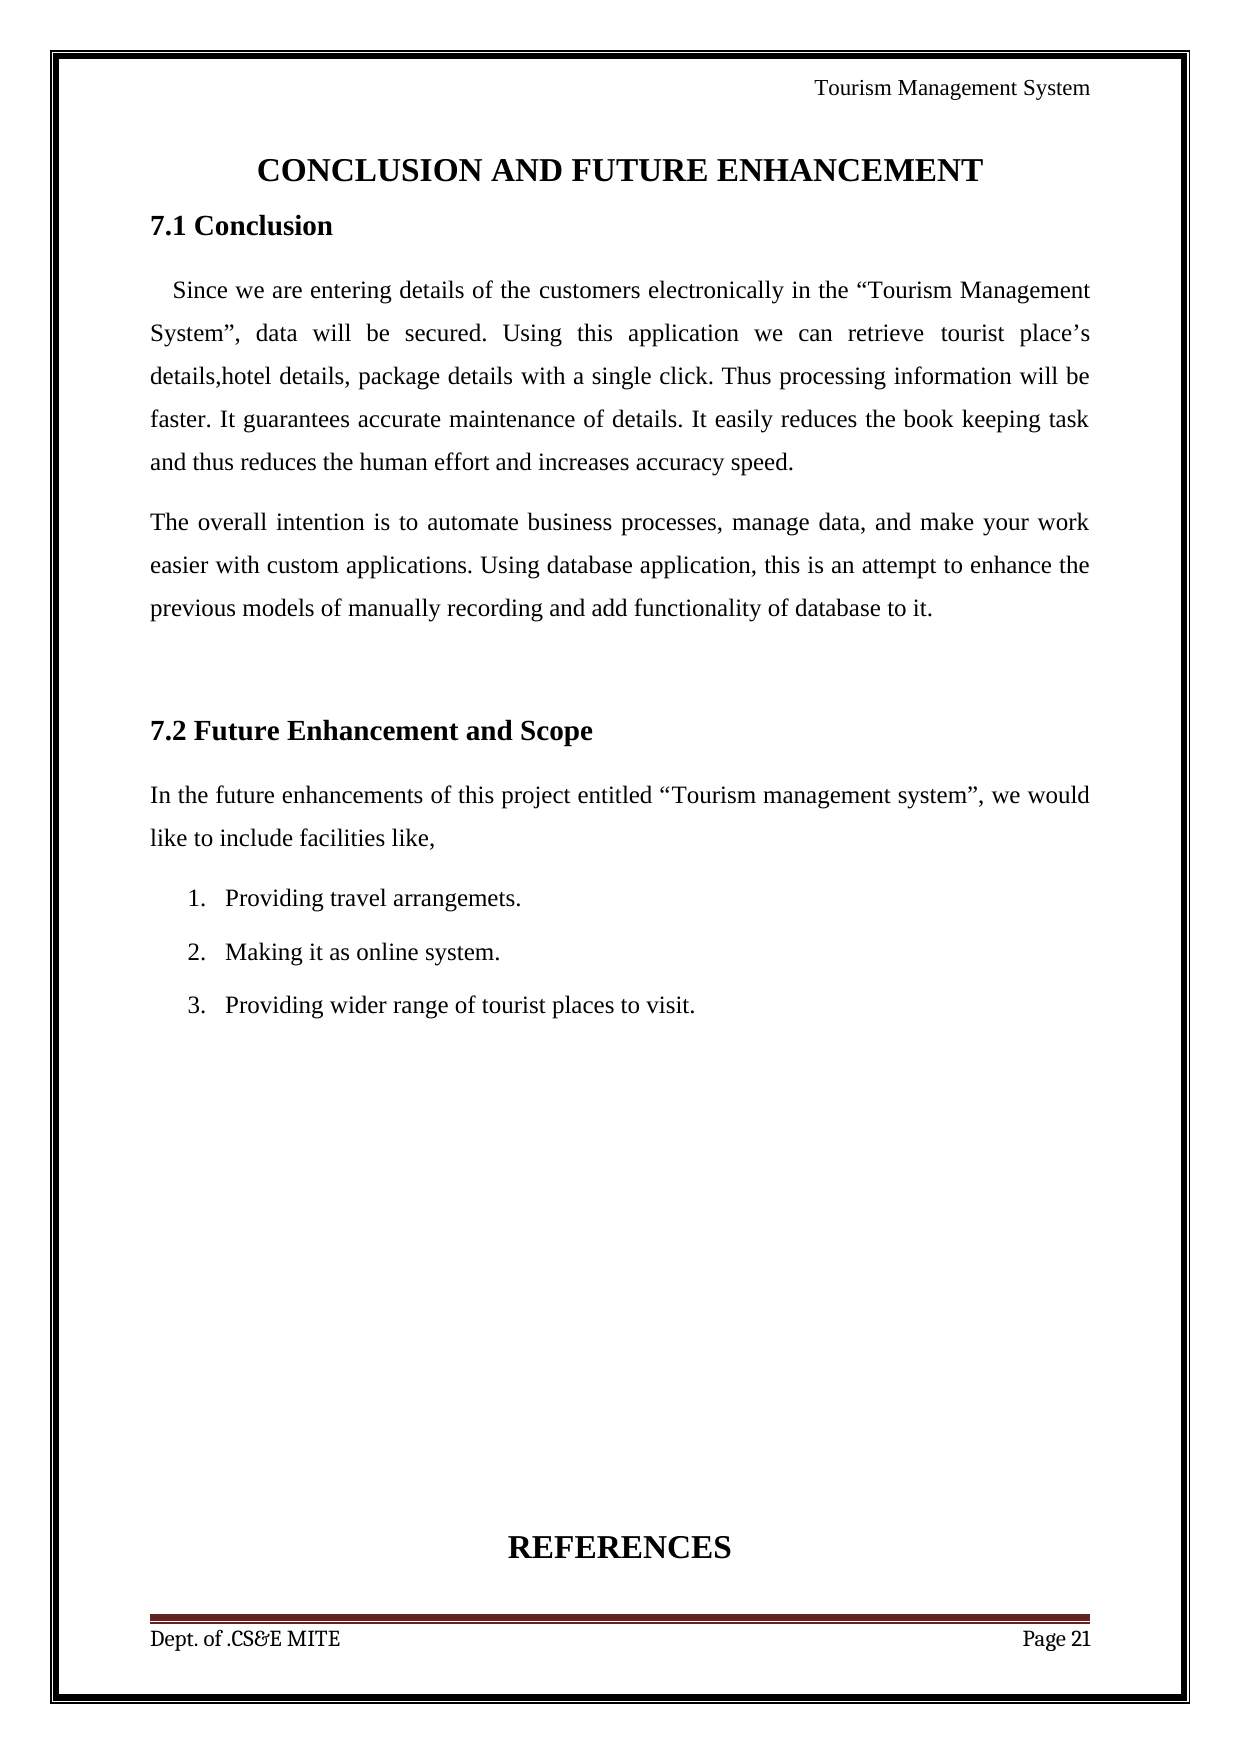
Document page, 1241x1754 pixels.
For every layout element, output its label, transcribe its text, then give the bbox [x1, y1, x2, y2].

text The overall intention is to automate business processes, manage data, and make your work easier with custom applications. Using database application, this is an attempt to enhance the previous models of manually recording and add functionality of database to it. [150, 507, 1090, 622]
text In the future enhancements of this project entitled “Tourism management system”, we would like to include facilities like, [150, 780, 1090, 852]
text 7.2 Future Enhancement and Scope [150, 713, 1090, 747]
text REFERENCES [150, 1527, 1090, 1565]
text Since we are entering details of the customers electronically in the “Tourism Management System”, data will be secured. Using this application we can retrieve tourist place’s details,hotel details, package details with a single click. Thus processing information will be faster. It guarantees accurate maintenance of details. It easily reduces the book keeping task and thus reduces the human effort and increases accuracy speed. [150, 275, 1090, 476]
list Providing travel arrangemets. [187, 883, 1090, 912]
list Making it as online system. [187, 937, 1090, 965]
text 7.1 Conclusion [150, 208, 1090, 242]
text CONCLUSION AND FUTURE ENHANCEMENT [150, 150, 1090, 188]
list Providing wider range of tourist places to visit. [187, 990, 1090, 1019]
